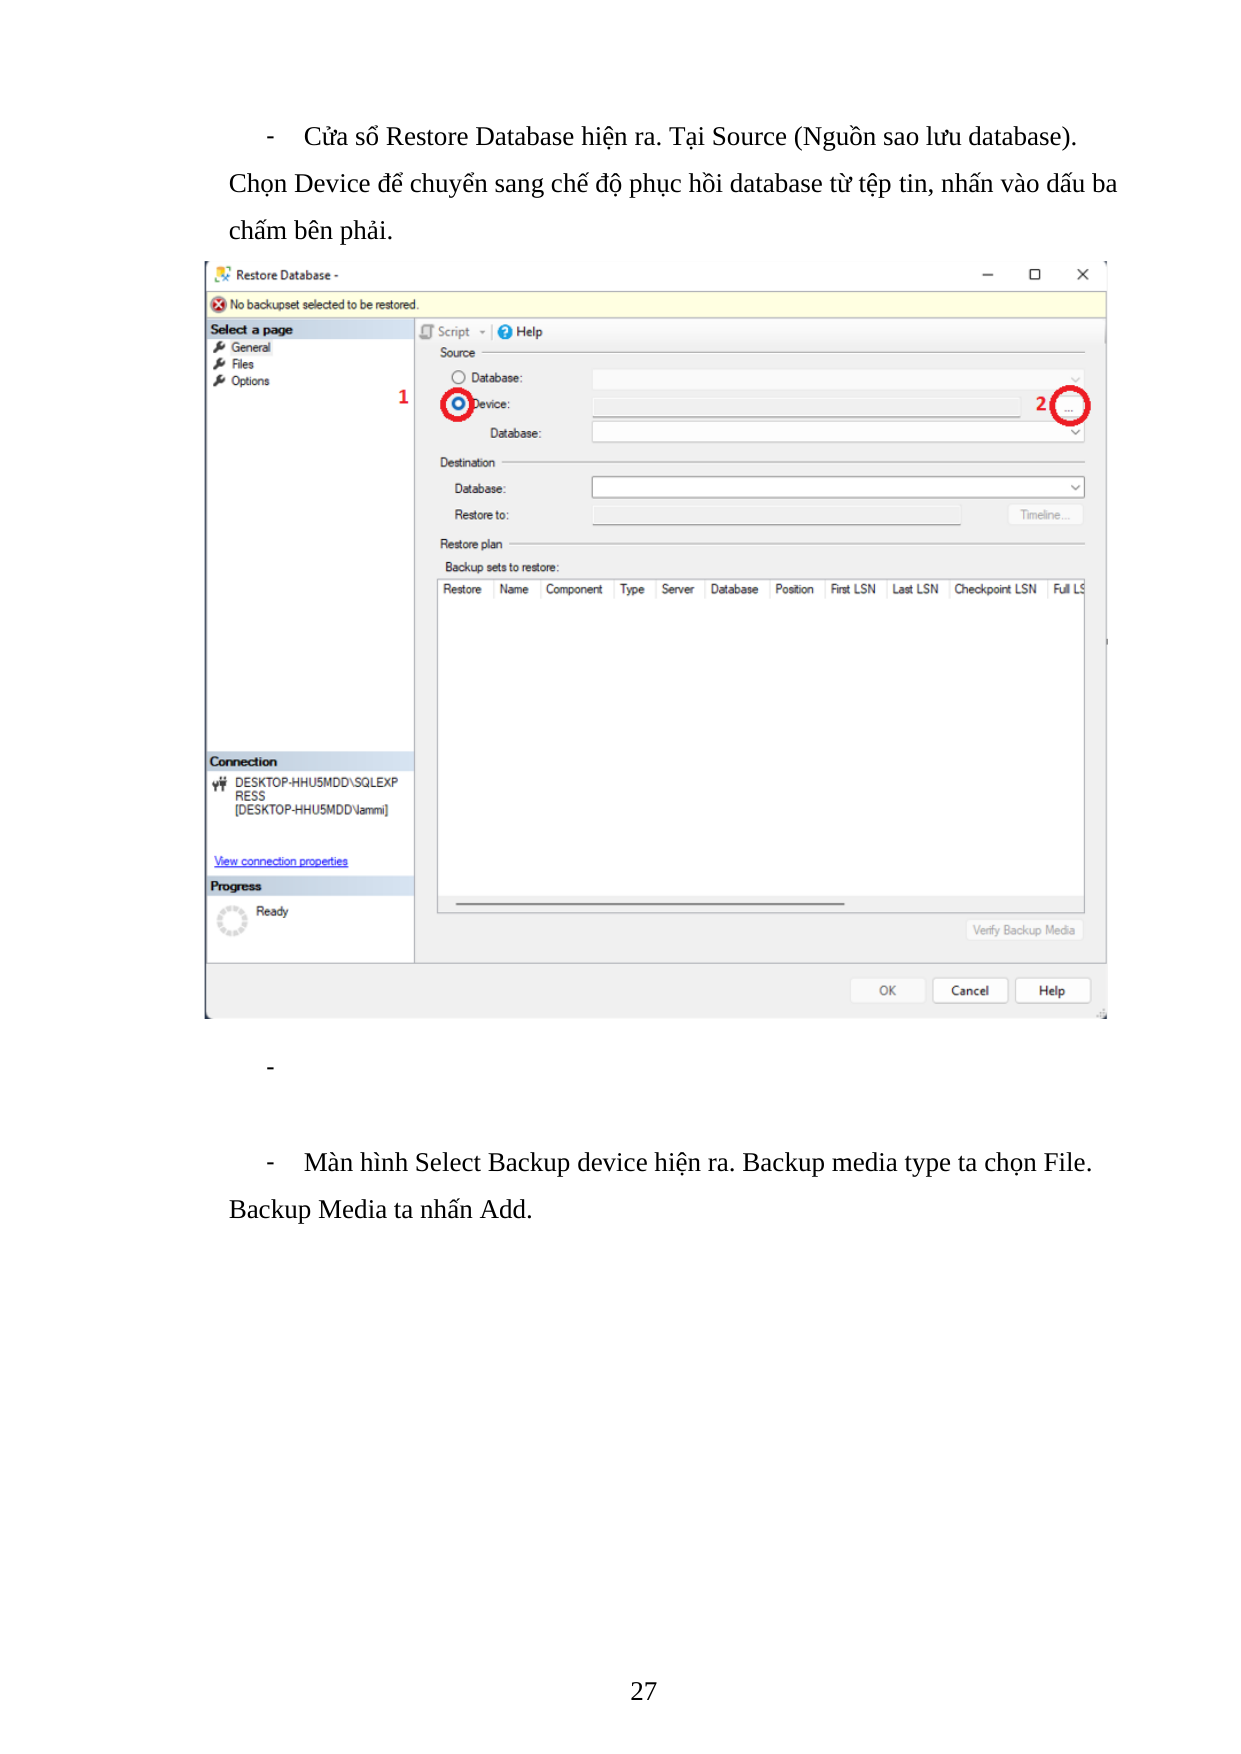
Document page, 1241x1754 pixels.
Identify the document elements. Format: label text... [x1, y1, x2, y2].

list Màn hình Select Backup device hiện ra. Backup media type ta chọn File. Backup Media ta nhấn Add. [228, 1145, 1134, 1224]
list Cửa sổ Restore Database hiện ra. Tại Source (Nguồn sao lưu database). Chọn Device để chuyển sang chế độ phục hồi database từ tệp tin, nhấn vào dấu ba chấm bên phải. [228, 119, 1134, 245]
picture [204, 261, 1108, 1019]
